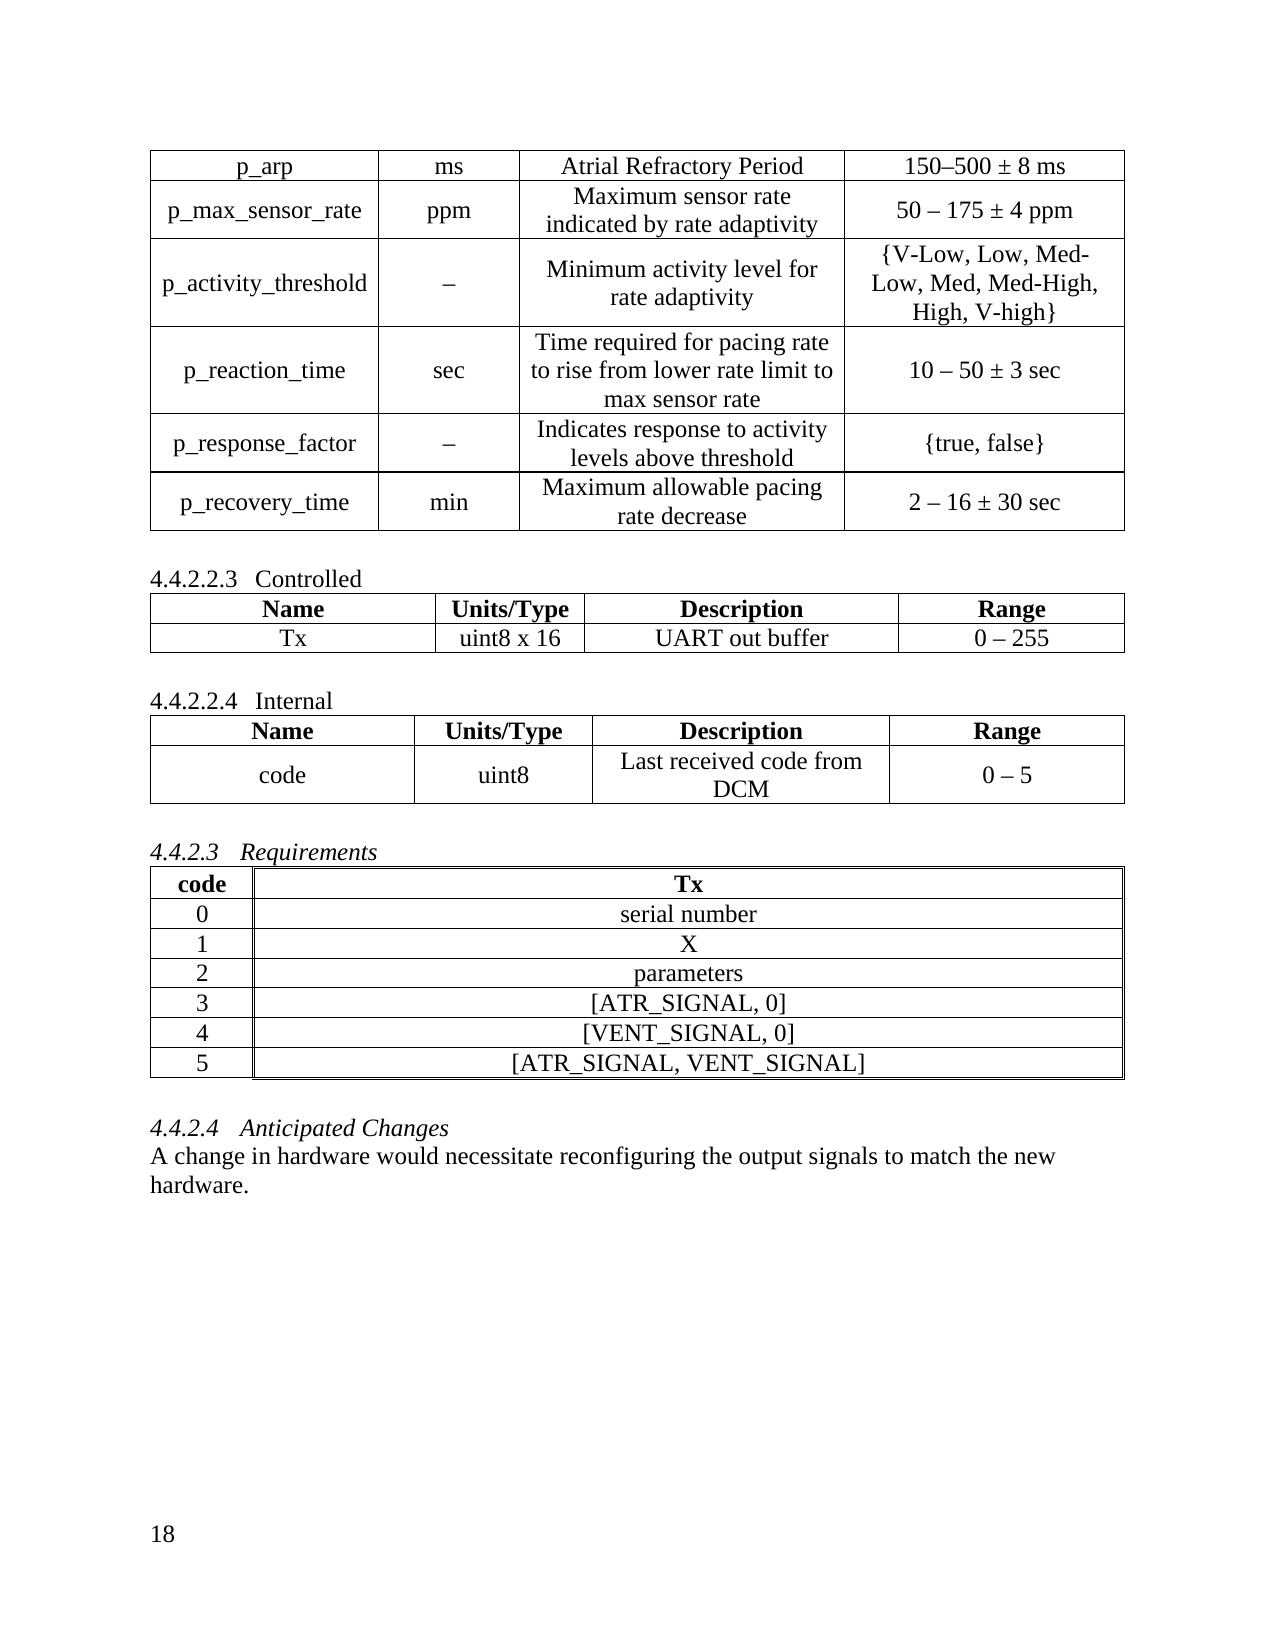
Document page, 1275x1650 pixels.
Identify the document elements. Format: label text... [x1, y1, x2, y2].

table_cell 150–500 ± 8 ms [845, 151, 1124, 180]
table_header Name [151, 716, 414, 745]
table_cell {V-Low, Low, Med-Low, Med, Med-High, High, V-high} [845, 239, 1124, 326]
table_cell Maximum sensor rate indicated by rate adaptivity [520, 181, 844, 238]
table_cell 3 [151, 988, 252, 1017]
table_cell 2 [151, 959, 252, 987]
table_cell 1 [151, 929, 252, 957]
table_cell uint8 x 16 [436, 624, 584, 652]
table_cell Last received code from DCM [593, 746, 889, 803]
table_cell code [151, 746, 414, 803]
table_cell [VENT_SIGNAL, 0] [255, 1018, 1122, 1047]
table_cell Maximum allowable pacing rate decrease [520, 473, 844, 530]
table_cell serial number [255, 899, 1122, 928]
table_cell UART out buffer [585, 624, 898, 652]
table_cell p_response_factor [151, 414, 378, 471]
table_cell {true, false} [845, 414, 1124, 471]
table_header Description [585, 594, 898, 622]
table_cell min [379, 473, 519, 530]
table_header Units/Type [415, 716, 592, 745]
table_cell p_recovery_time [151, 473, 378, 530]
table_cell Indicates response to activity levels above threshold [520, 414, 844, 471]
table_header code [151, 867, 252, 898]
table_cell ms [379, 151, 519, 180]
table_cell sec [379, 327, 519, 413]
table_cell 50 – 175 ± 4 ppm [845, 181, 1124, 238]
table_cell Atrial Refractory Period [520, 151, 844, 180]
table_header Name [151, 594, 435, 622]
table_cell – [379, 239, 519, 326]
table_header Description [593, 716, 889, 745]
table_header Range [890, 716, 1124, 745]
table_cell uint8 [415, 746, 592, 803]
subtitle Requirements [150, 837, 1125, 866]
table_cell 5 [151, 1048, 252, 1077]
table_cell 0 – 5 [890, 746, 1124, 803]
subtitle Internal [150, 686, 1125, 715]
table_cell parameters [255, 959, 1122, 987]
table_cell Time required for pacing rate to rise from lower rate limit to max sensor rate [520, 327, 844, 413]
table_cell X [255, 929, 1122, 957]
table_cell p_activity_threshold [151, 239, 378, 326]
table_cell 2 – 16 ± 30 sec [845, 473, 1124, 530]
subtitle Controlled [150, 564, 1125, 593]
subtitle Anticipated Changes [150, 1113, 1125, 1141]
table_cell Minimum activity level for rate adaptivity [520, 239, 844, 326]
table_header Range [899, 594, 1124, 622]
table_cell 4 [151, 1018, 252, 1047]
table_header Units/Type [436, 594, 584, 622]
table_cell p_max_sensor_rate [151, 181, 378, 238]
text A change in hardware would necessitate reconfiguring the output signals to match the new hardware. [150, 1141, 1125, 1199]
table_cell 0 [151, 899, 252, 928]
table_cell Tx [151, 624, 435, 652]
table_cell p_arp [151, 151, 378, 180]
table_cell – [379, 414, 519, 471]
table_header Tx [255, 869, 1122, 898]
table_cell [ATR_SIGNAL, VENT_SIGNAL] [255, 1048, 1122, 1077]
table_cell 0 – 255 [899, 624, 1124, 652]
table_cell ppm [379, 181, 519, 238]
table_cell p_reaction_time [151, 327, 378, 413]
table_cell 10 – 50 ± 3 sec [845, 327, 1124, 413]
table_cell [ATR_SIGNAL, 0] [255, 988, 1122, 1017]
